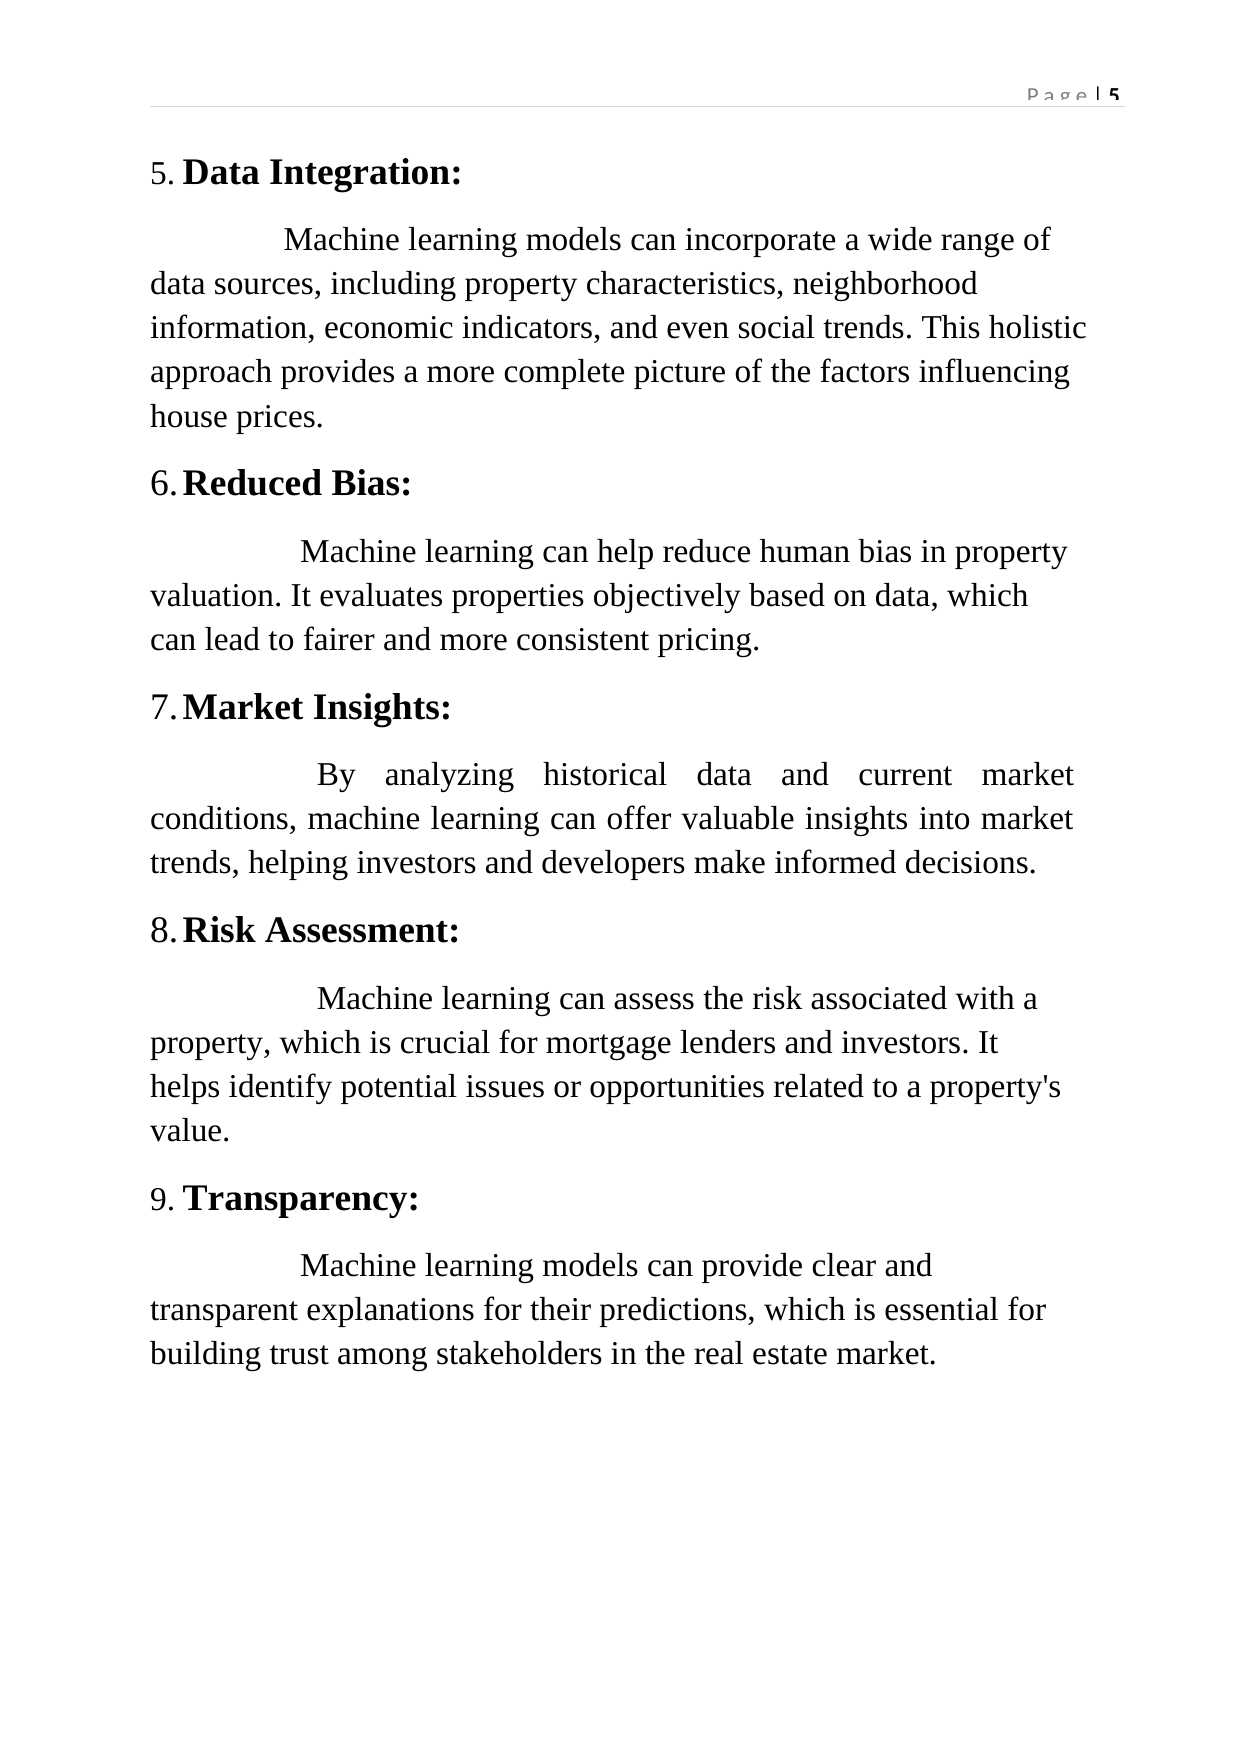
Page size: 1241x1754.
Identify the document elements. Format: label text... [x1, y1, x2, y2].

text Machine learning can help reduce human bias in property valuation. It evaluates properties objectively based on data, which can lead to fairer and more consistent pricing. [150, 531, 1077, 658]
text Machine learning models can incorporate a wide range of data sources, including property characteristics, neighborhood information, economic indicators, and even social trends. This holistic approach provides a more complete picture of the factors influencing house prices. [150, 219, 1090, 434]
subtitle Reduced Bias: [150, 461, 1130, 504]
text Machine learning models can provide clear and transparent explanations for their predictions, which is essential for building trust among stakeholders in the real estate market. [150, 1246, 1077, 1372]
text Machine learning can assess the risk associated with a property, which is crucial for mortgage lenders and investors. It helps identify potential issues or opportunities related to a property's value. [150, 978, 1077, 1148]
subtitle Risk Assessment: [150, 907, 1130, 951]
subtitle Transparency: [150, 1175, 1130, 1218]
subtitle Data Integration: [150, 149, 1130, 192]
subtitle Market Insights: [150, 684, 1130, 727]
text By analyzing historical data and current market conditions, machine learning can offer valuable insights into market trends, helping investors and developers make informed decisions. [150, 754, 1074, 881]
